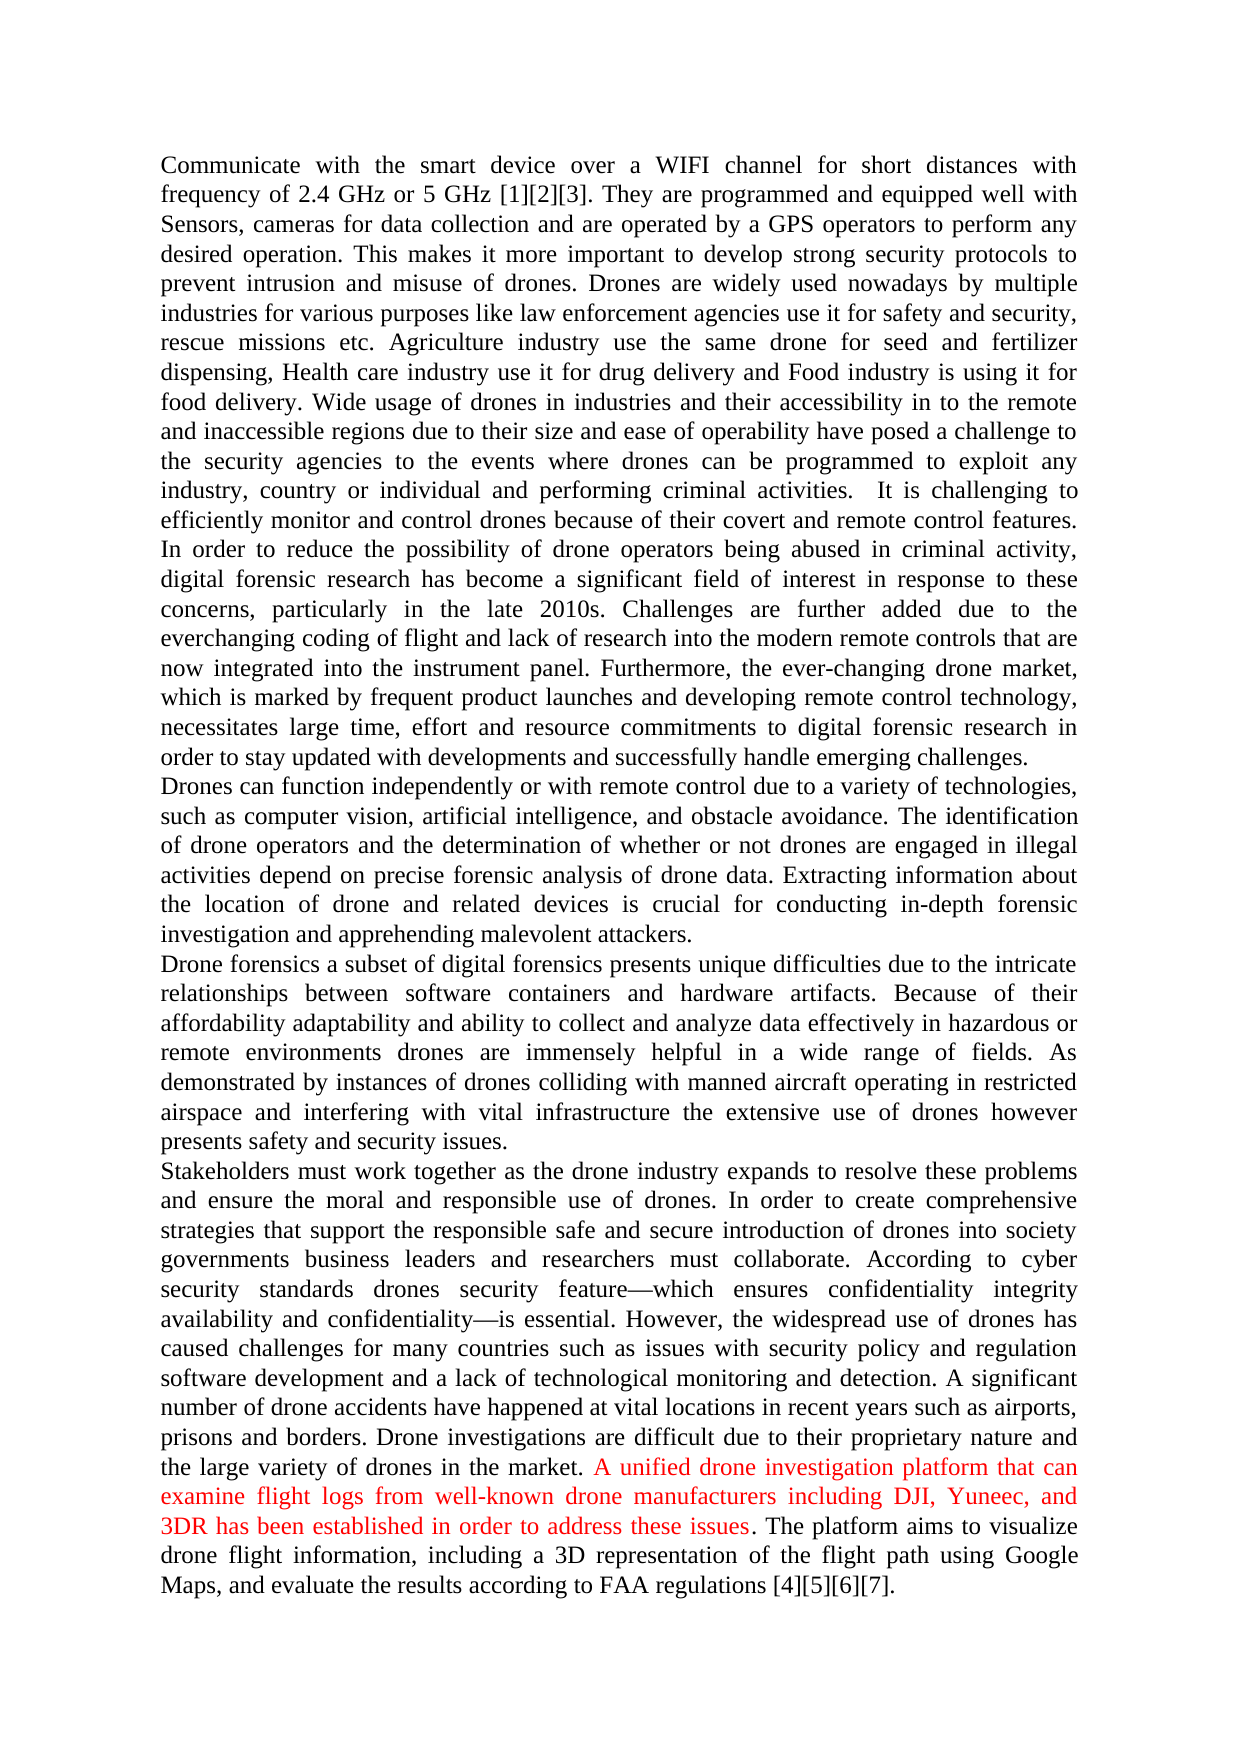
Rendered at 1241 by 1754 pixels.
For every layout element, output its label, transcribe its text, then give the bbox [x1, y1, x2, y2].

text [160, 150, 1078, 770]
text Drone forensics a subset of digital forensics presents unique difficulties due to the intricate relationships between software containers and hardware artifacts. Because of their affordability adaptability and ability to collect and analyze data effectively in hazardous or remote environments drones are immensely helpful in a wide range of fields. As demonstrated by instances of drones colliding with manned aircraft operating in restricted airspace and interfering with vital infrastructure the extensive use of drones however presents safety and security issues. [160, 949, 1078, 1155]
text Stakeholders must work together as the drone industry expands to resolve these problems and ensure the moral and responsible use of drones. In order to create comprehensive strategies that support the responsible safe and secure introduction of drones into society governments business leaders and researchers must collaborate. According to cyber security standards drones security feature—which ensures confidentiality integrity availability and confidentiality—is essential. However, the widespread use of drones has caused challenges for many countries such as issues with security policy and regulation software development and a lack of technological monitoring and detection. A significant number of drone accidents have happened at vital locations in recent years such as airports, prisons and borders. Drone investigations are difficult due to their proprietary nature and the large variety of drones in the market. A unified drone investigation platform that can examine flight logs from well-known drone manufacturers including DJI, Yuneec, and 3DR has been established in order to address these issues. The platform aims to visualize drone flight information, including a 3D representation of the flight path using Google Maps, and evaluate the results according to FAA regulations [4][5][6][7]. [160, 1156, 1078, 1599]
text Drones can function independently or with remote control due to a variety of technologies, such as computer vision, artificial intelligence, and obstacle avoidance. The identification of drone operators and the determination of whether or not drones are engaged in illegal activities depend on precise forensic analysis of drone data. Extracting information about the location of drone and related devices is crucial for conducting in-depth forensic investigation and apprehending malevolent attackers. [160, 771, 1078, 948]
